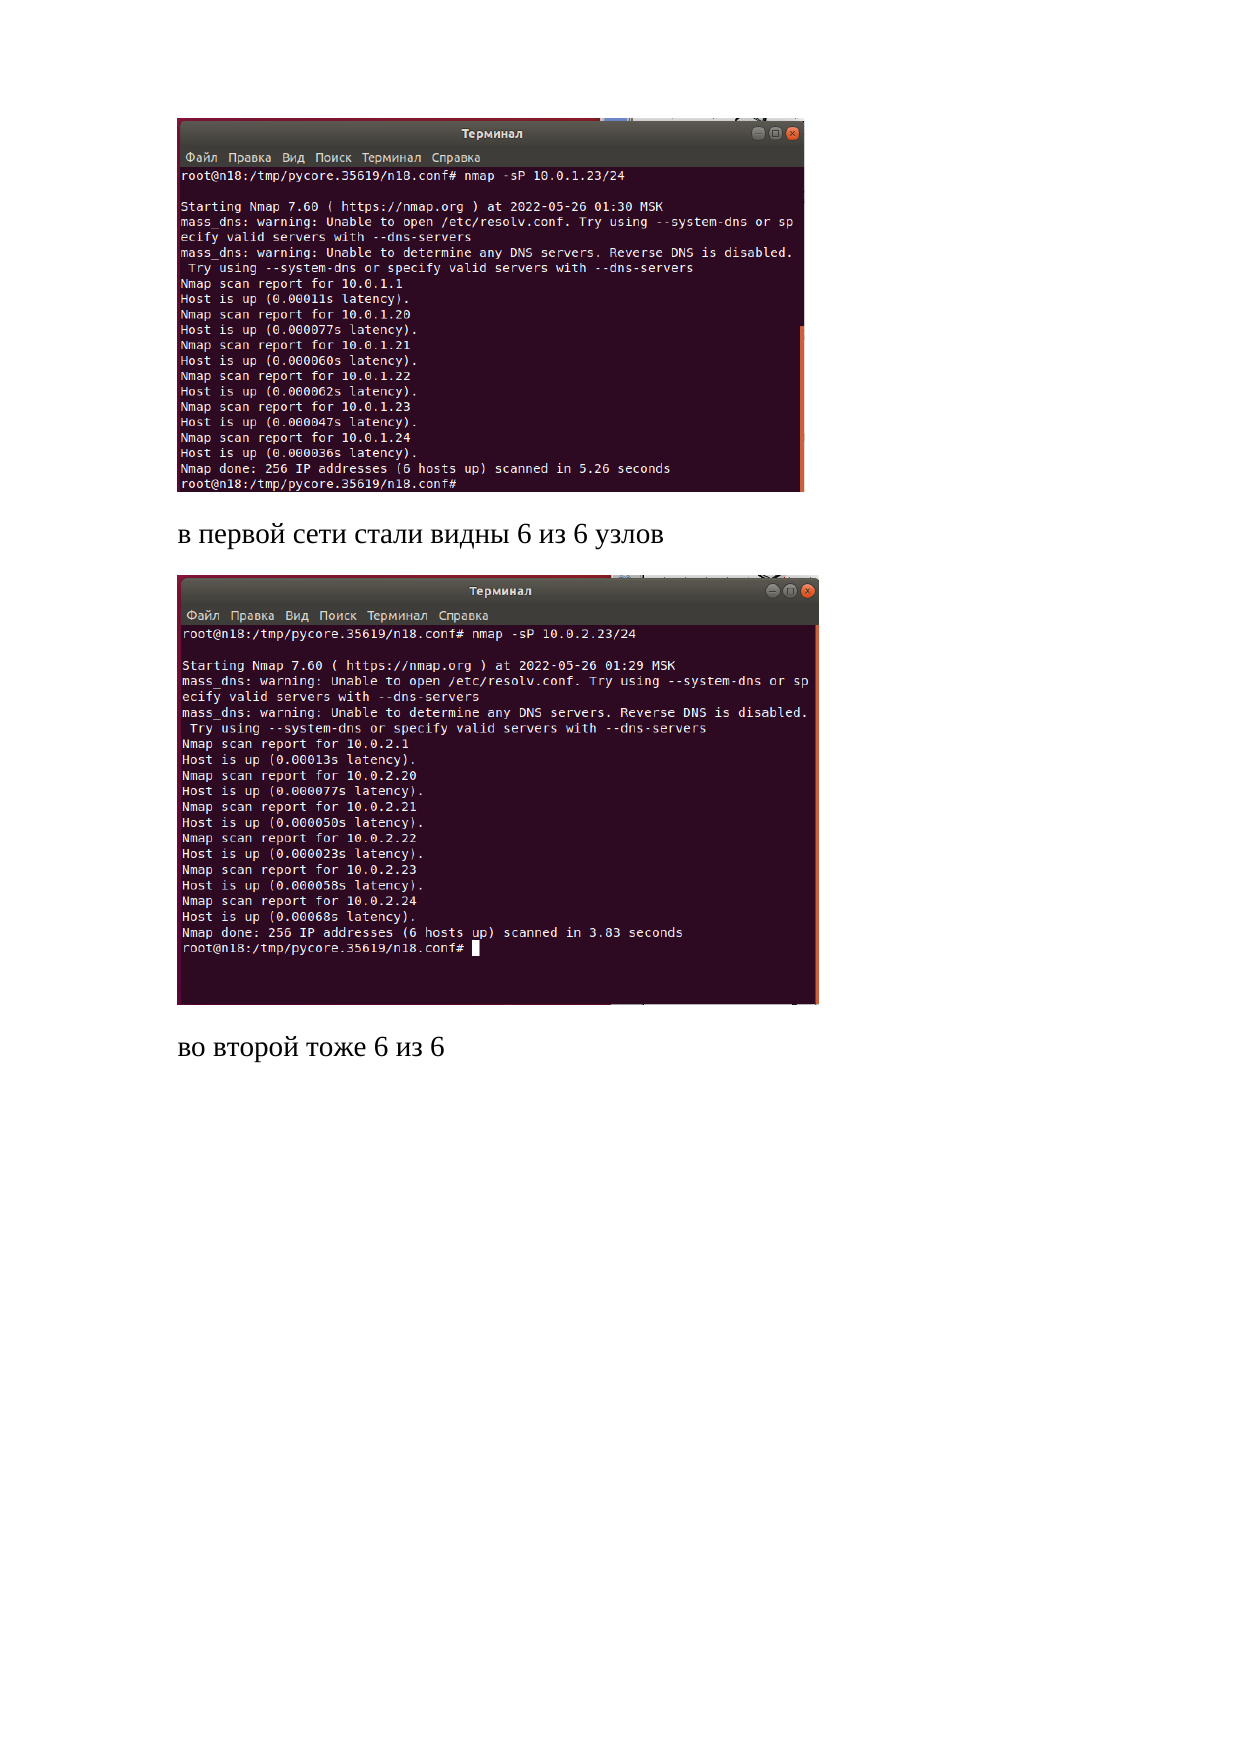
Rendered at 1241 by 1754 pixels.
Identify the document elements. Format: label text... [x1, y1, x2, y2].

picture [177, 575, 819, 1005]
text во второй тоже 6 из 6 [177, 1029, 1152, 1063]
picture [177, 118, 805, 492]
text в первой сети стали видны 6 из 6 узлов [177, 517, 1152, 550]
